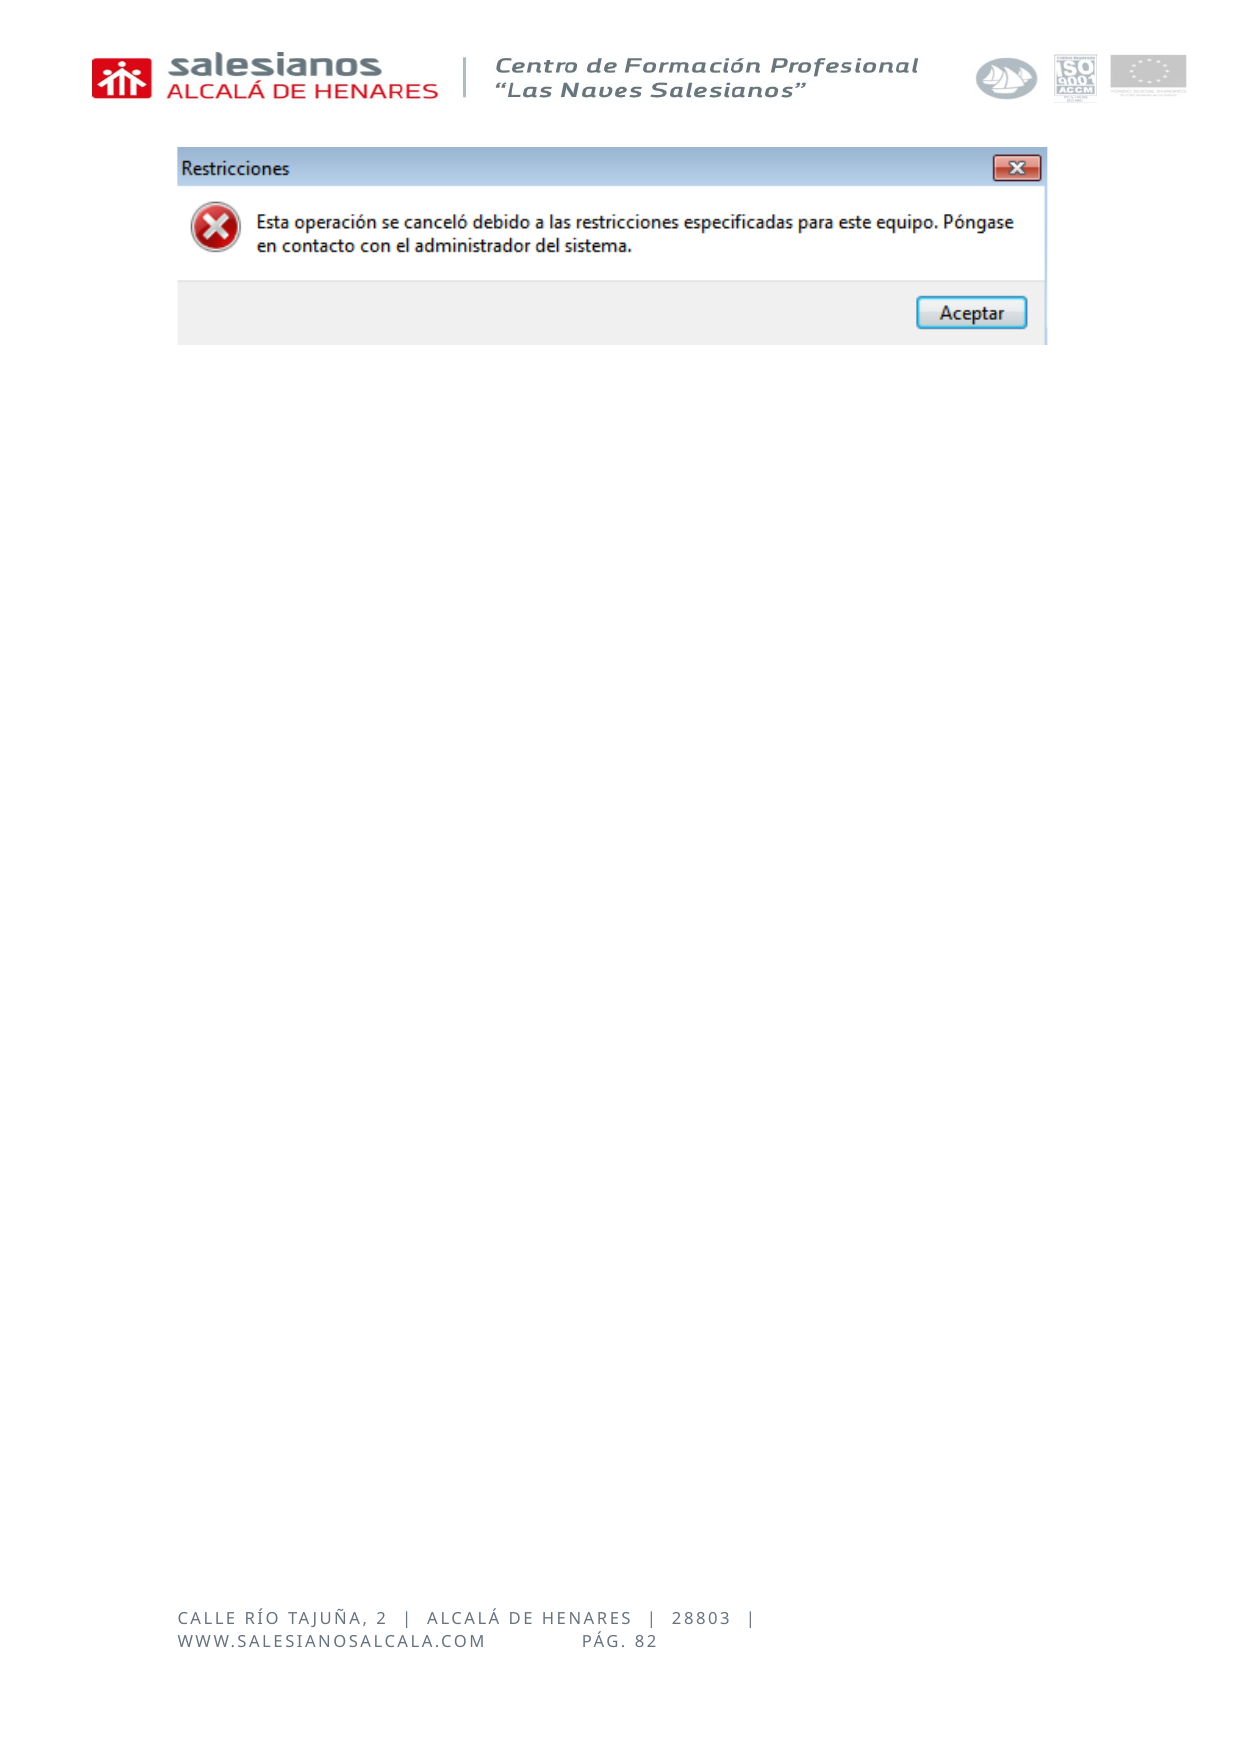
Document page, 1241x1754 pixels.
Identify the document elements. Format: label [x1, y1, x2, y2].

picture [177, 147, 1048, 345]
